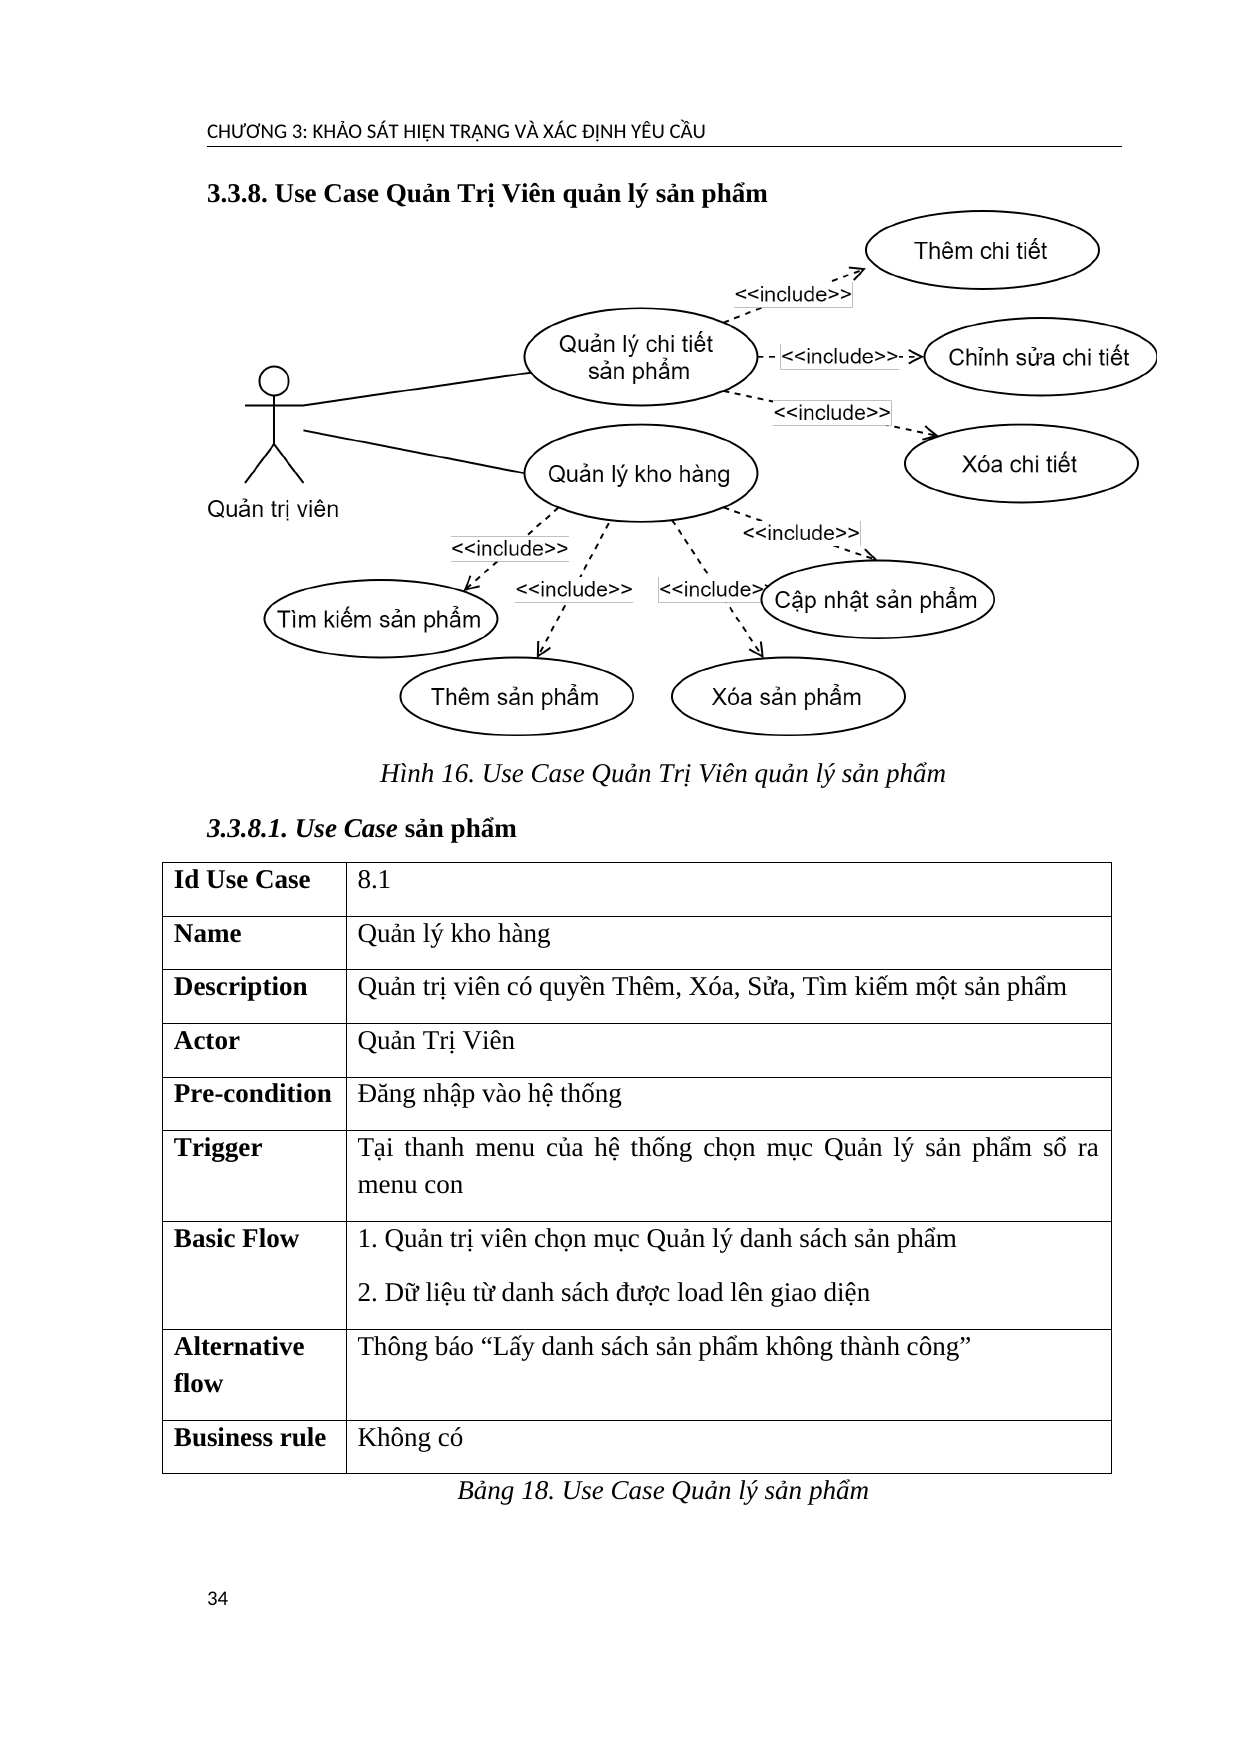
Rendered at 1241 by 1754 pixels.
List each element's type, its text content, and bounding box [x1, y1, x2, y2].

text 3.3.8.1. Use Case sản phẩm [207, 812, 1122, 843]
table_cell Actor [163, 1024, 346, 1077]
table_header Id Use Case [163, 863, 346, 916]
table_cell Basic Flow [163, 1222, 346, 1329]
table_cell Trigger [163, 1131, 346, 1221]
table_cell Quản lý kho hàng [347, 917, 1111, 969]
table_cell Quản Trị Viên [347, 1024, 1111, 1077]
table_cell 1. Quản trị viên chọn mục Quản lý danh sách sản phẩm 2. Dữ liệu từ danh sách được load lên giao diện [347, 1222, 1111, 1329]
table_cell Pre-condition [163, 1078, 346, 1130]
table_cell Đăng nhập vào hệ thống [347, 1078, 1111, 1130]
subtitle 3.3.8. Use Case Quản Trị Viên quản lý sản phẩm [207, 177, 1122, 208]
table_cell Business rule [163, 1421, 346, 1473]
table_header 8.1 [347, 863, 1111, 916]
text Bảng 18. Use Case Quản lý sản phẩm [207, 1474, 1122, 1506]
picture [206, 210, 1157, 736]
table_cell Quản trị viên có quyền Thêm, Xóa, Sửa, Tìm kiếm một sản phẩm [347, 970, 1111, 1023]
table_cell Name [163, 917, 346, 969]
table_cell Alternative flow [163, 1330, 346, 1420]
table_cell Không có [347, 1421, 1111, 1473]
table_cell Thông báo “Lấy danh sách sản phẩm không thành công” [347, 1330, 1111, 1420]
table_cell Description [163, 970, 346, 1023]
table_cell Tại thanh menu của hệ thống chọn mục Quản lý sản phẩm sổ ra menu con [347, 1131, 1111, 1221]
text Hình 16. Use Case Quản Trị Viên quản lý sản phẩm [207, 757, 1122, 788]
